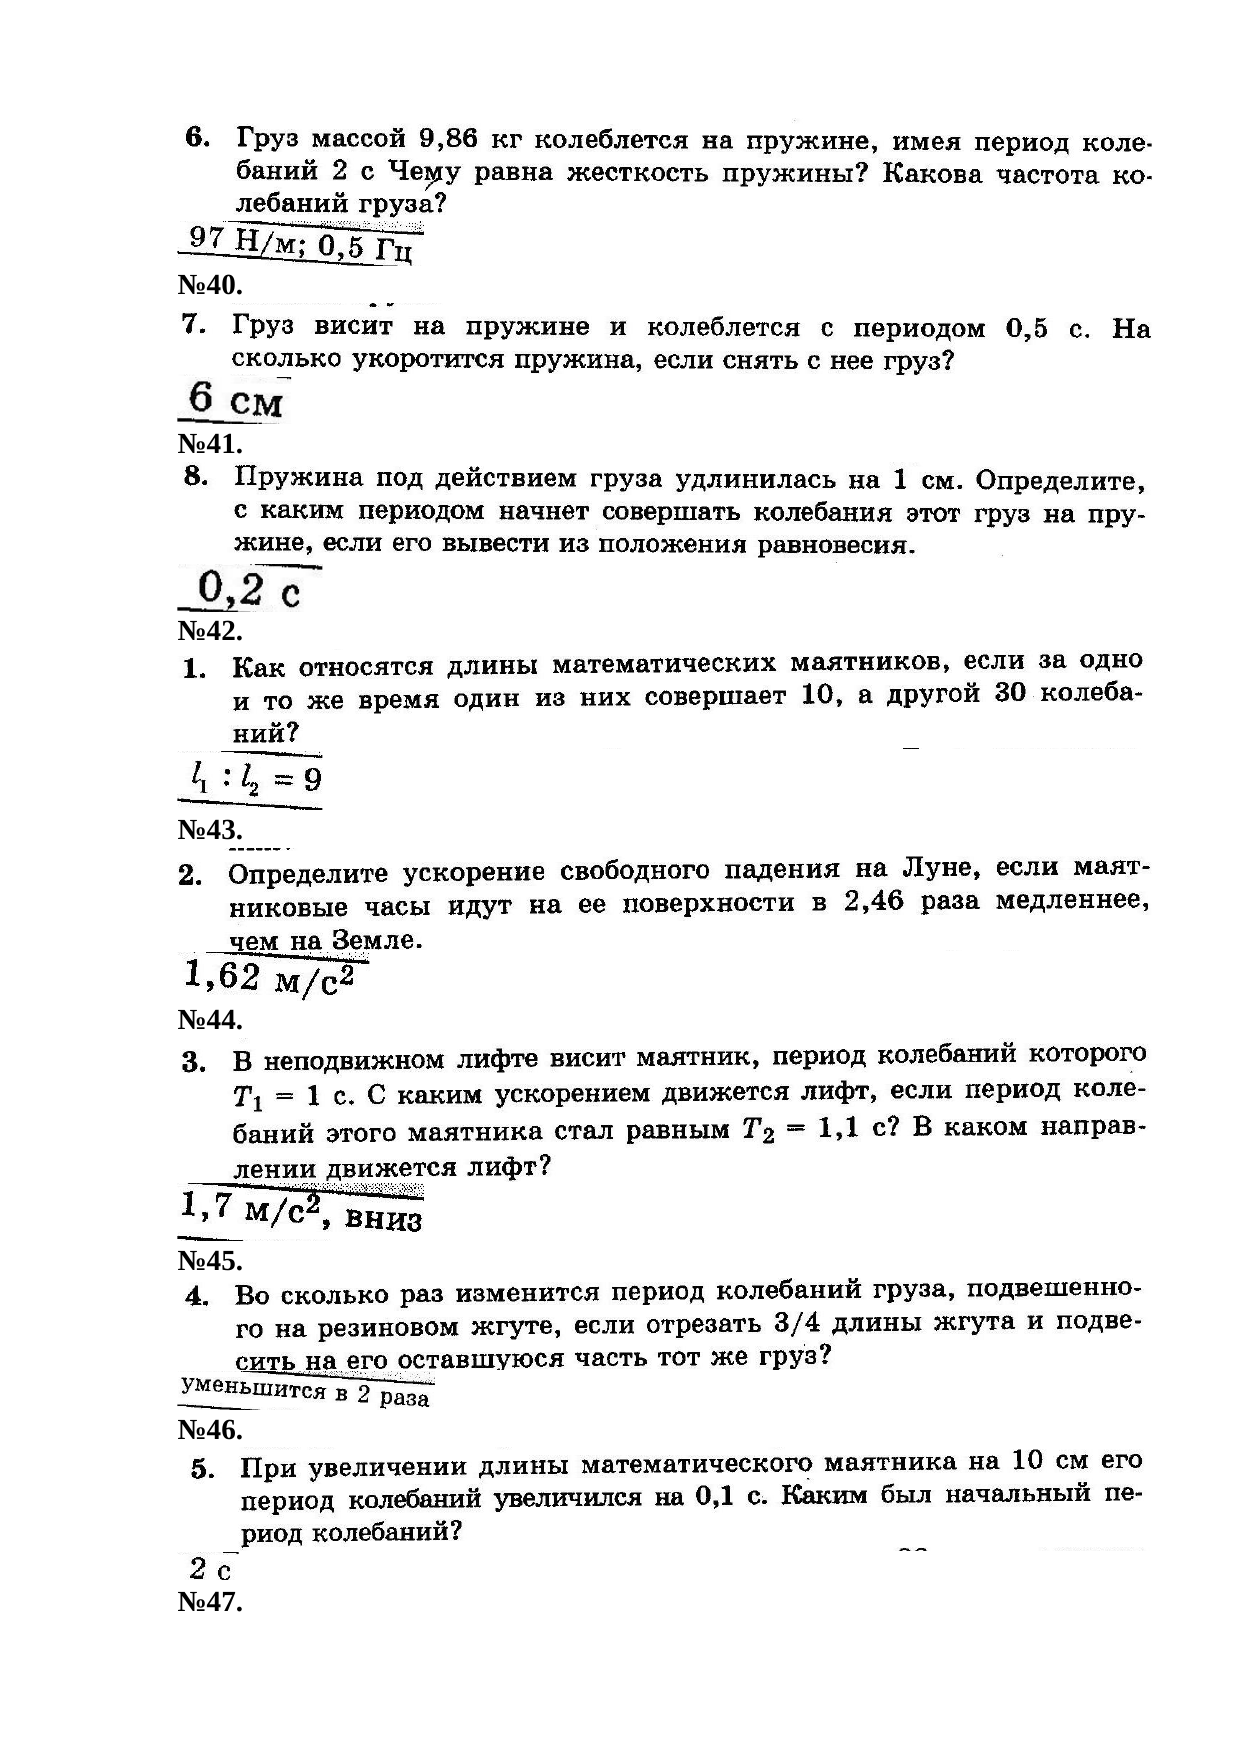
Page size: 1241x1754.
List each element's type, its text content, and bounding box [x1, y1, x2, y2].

text №40. [177, 267, 1152, 301]
text №41. [177, 426, 1152, 459]
text №44. [177, 1002, 1152, 1036]
text №46. [177, 1412, 1152, 1445]
text №43. [177, 812, 1152, 846]
text №47. [177, 1584, 1152, 1618]
text №42. [177, 613, 1152, 647]
text №45. [177, 1243, 1152, 1276]
